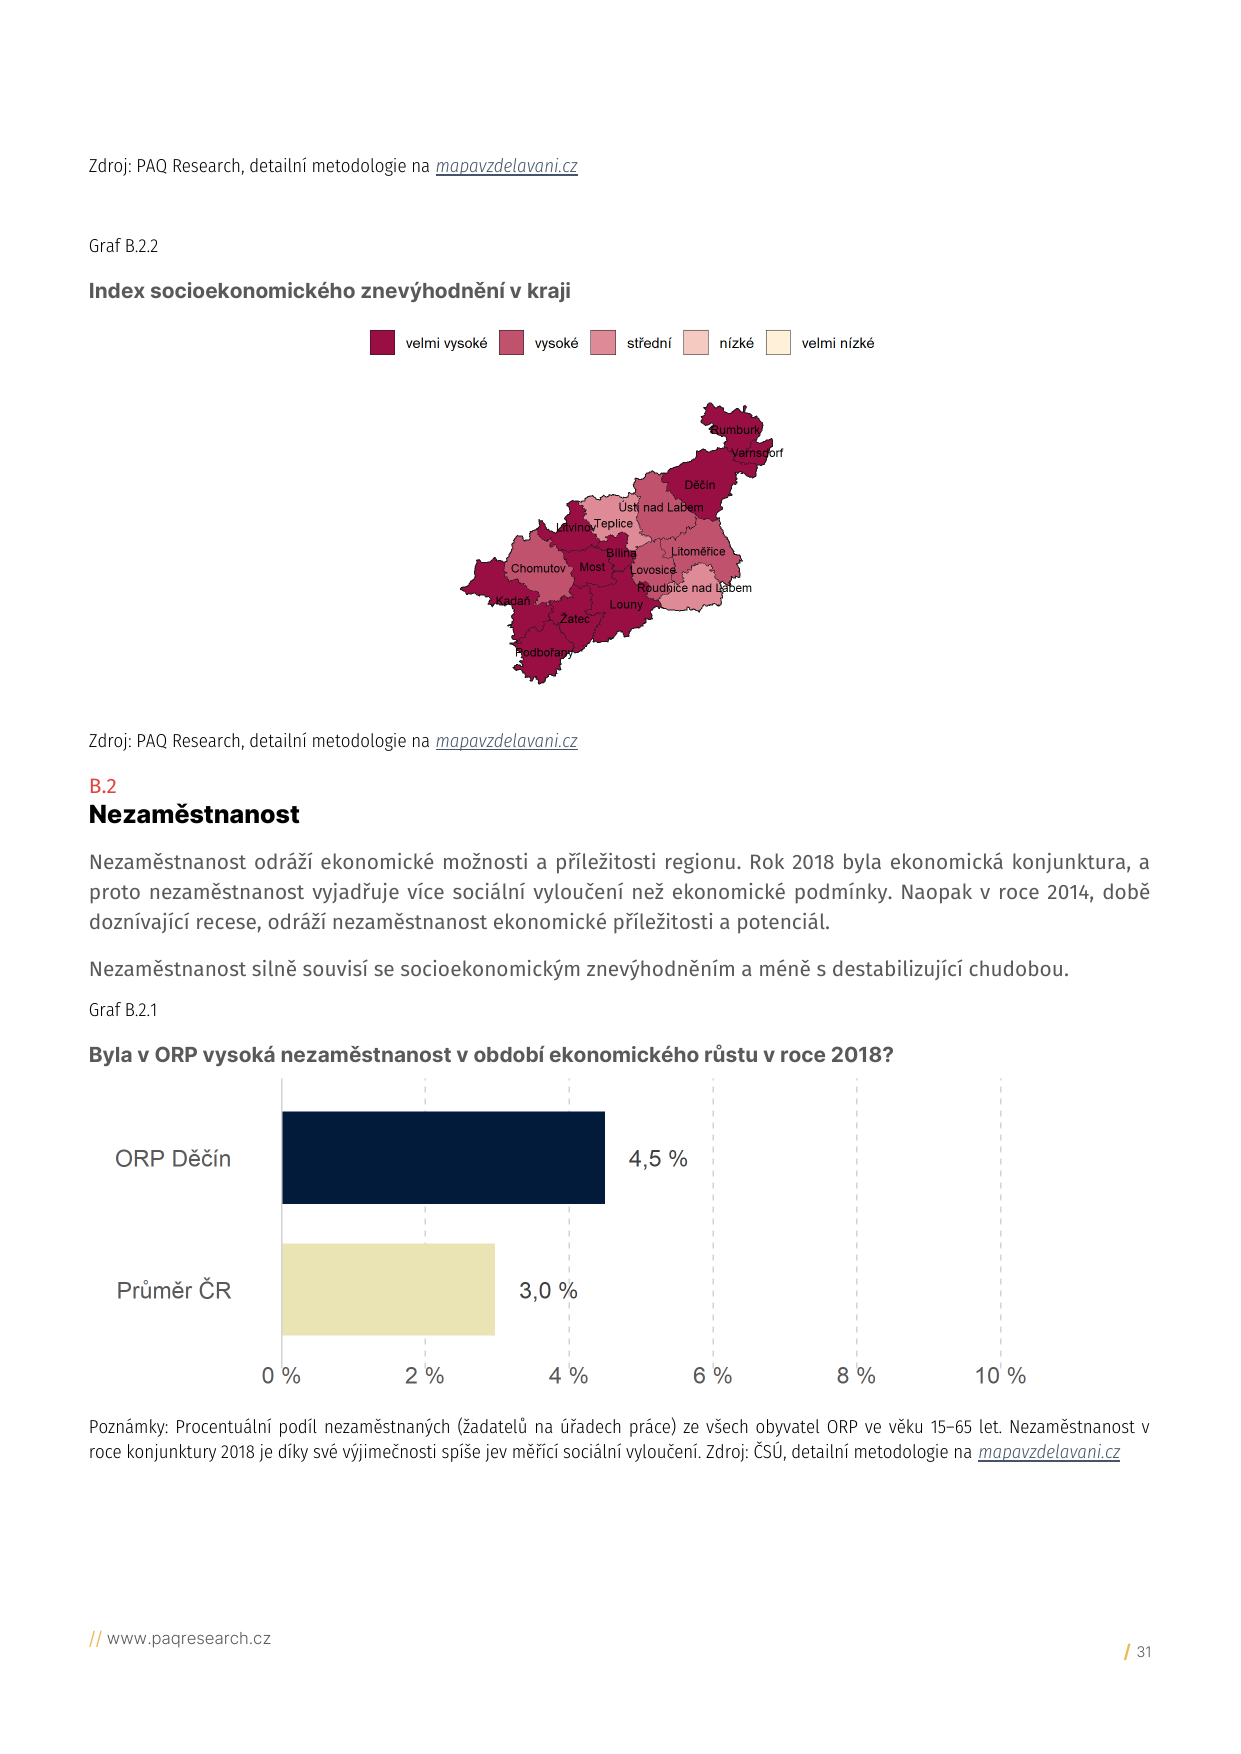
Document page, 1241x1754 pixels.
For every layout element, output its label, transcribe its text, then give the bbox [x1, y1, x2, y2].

text Index socioekonomického znevýhodnění v kraji [89, 273, 1152, 303]
text Graf B.2.2 [89, 234, 1152, 257]
subtitle Nezaměstnanost [89, 799, 1152, 829]
text Byla v ORP vysoká nezaměstnanost v období ekonomického růstu v roce 2018? [89, 1037, 1152, 1067]
picture [88, 1067, 1139, 1399]
text Zdroj: PAQ Research, detailní metodologie na mapavzdelavani.cz [89, 722, 1152, 752]
text Nezaměstnanost odráží ekonomické možnosti a příležitosti regionu. Rok 2018 byla ekonomická konjunktura, a proto nezaměstnanost vyjadřuje více sociální vyloučení než ekonomické podmínky. Naopak v roce 2014, době doznívající recese, odráží nezaměstnanost ekonomické příležitosti a potenciál. [89, 845, 1152, 935]
text Poznámky: Procentuální podíl nezaměstnaných (žadatelů na úřadech práce) ze všech obyvatel ORP ve věku 15–65 let. Nezaměstnanost v roce konjunktury 2018 je díky své výjimečnosti spíše jev měřící sociální vyloučení. Zdroj: ČSÚ, detailní metodologie na mapavzdelavani.cz [89, 1416, 1152, 1464]
text Nezaměstnanost silně souvisí se socioekonomickým znevýhodněním a méně s destabilizující chudobou. [89, 952, 1152, 982]
text Graf B.2.1 [89, 999, 1152, 1021]
picture [88, 303, 1139, 706]
text Zdroj: PAQ Research, detailní metodologie na mapavzdelavani.cz [89, 148, 1152, 178]
text B.2 [89, 769, 1152, 799]
